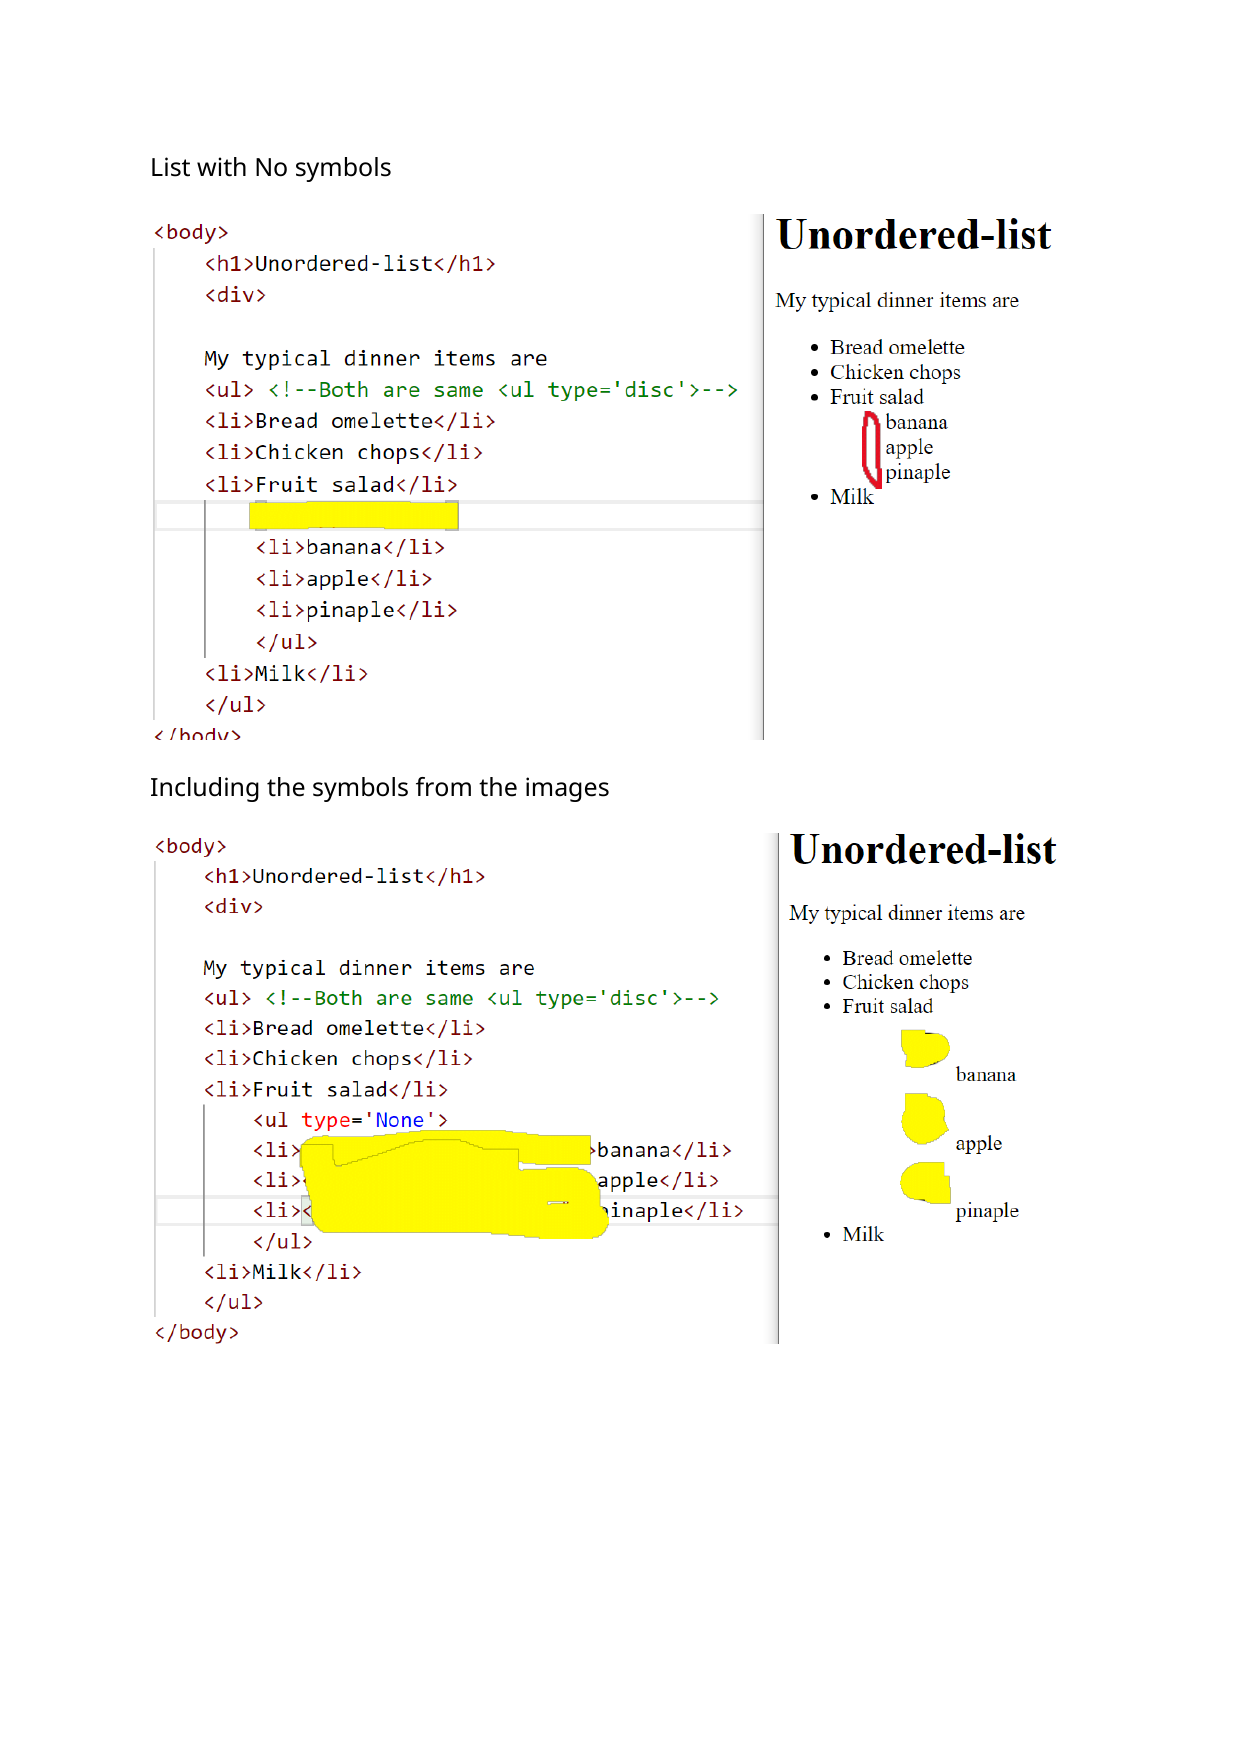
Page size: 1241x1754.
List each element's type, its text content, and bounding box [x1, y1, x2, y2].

picture [150, 214, 1091, 740]
text List with No symbols [150, 150, 1090, 184]
text Including the symbols from the images [150, 769, 1090, 803]
picture [150, 833, 1091, 1344]
